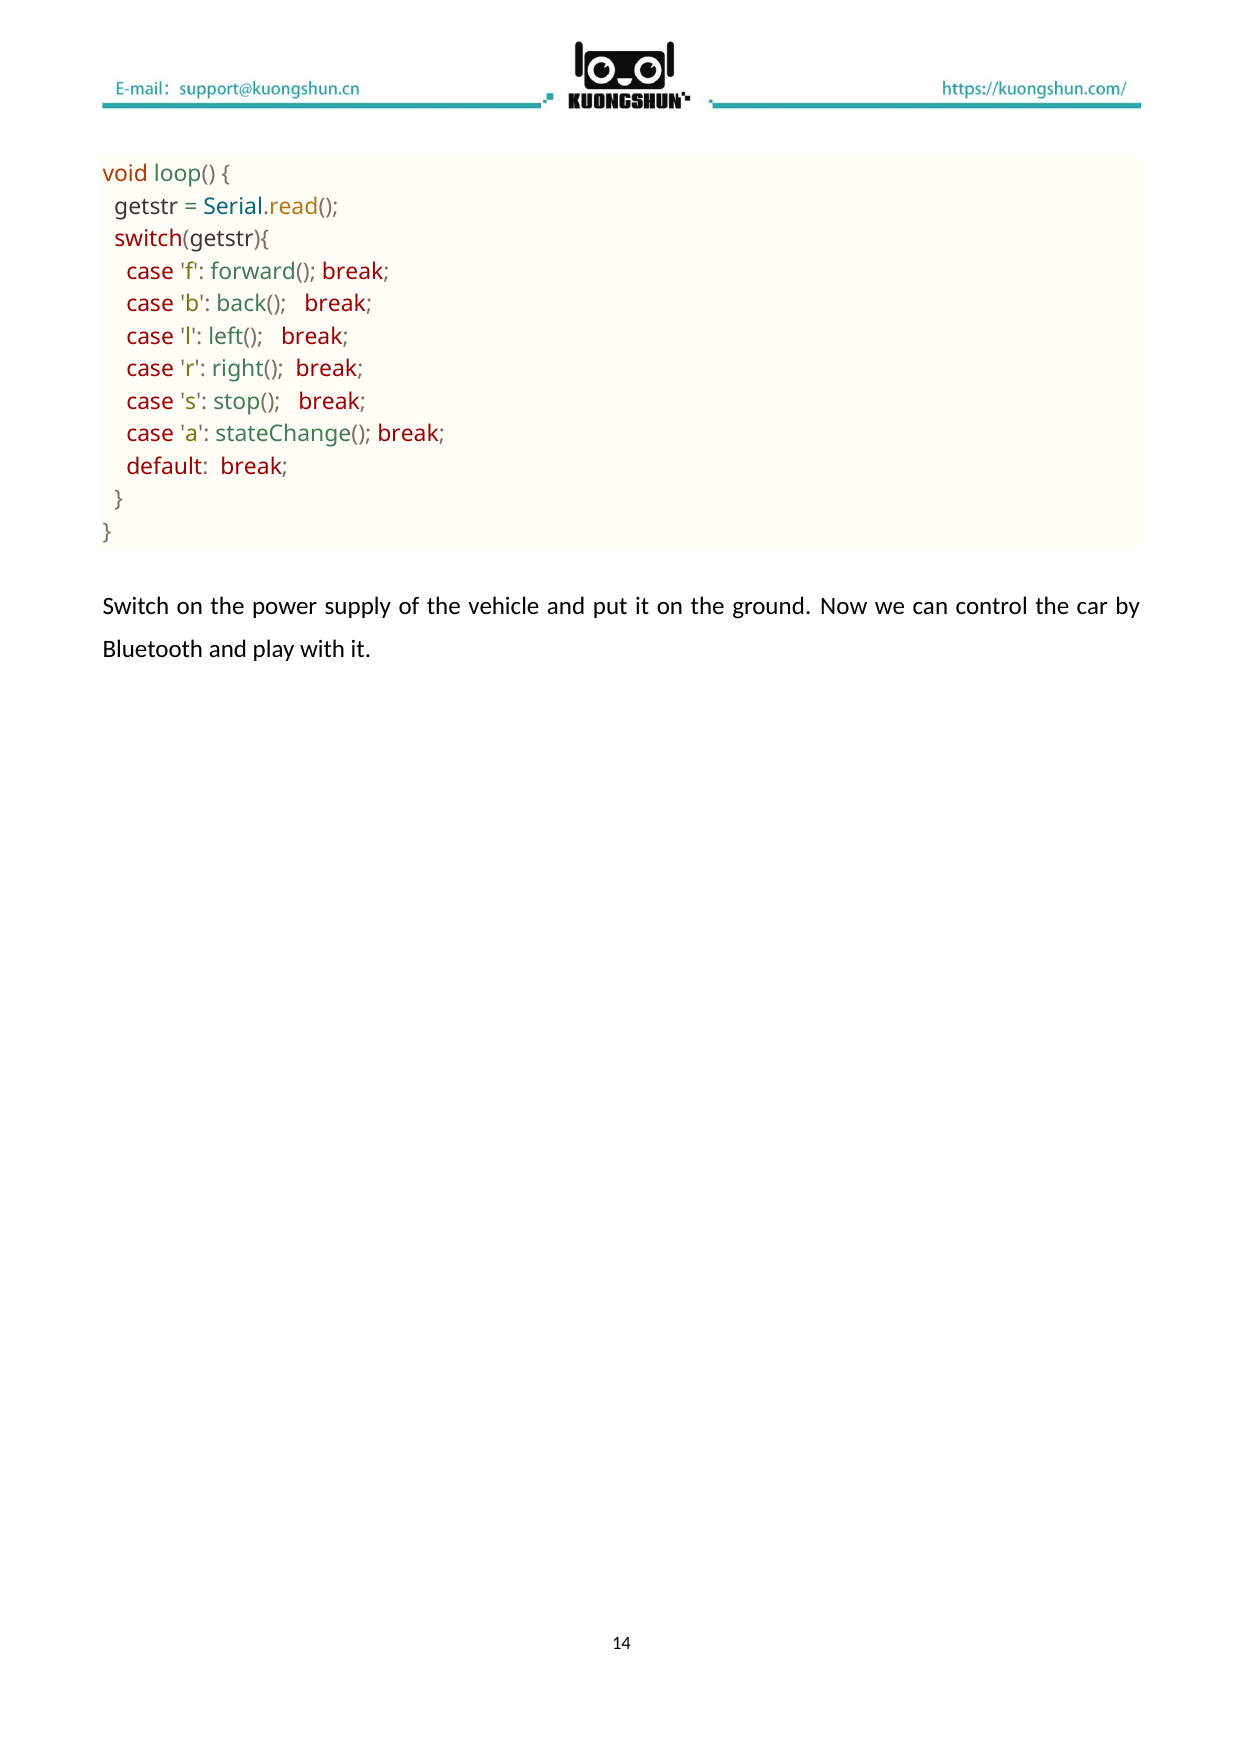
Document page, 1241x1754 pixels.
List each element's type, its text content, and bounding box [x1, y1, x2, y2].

text } [102, 514, 1140, 547]
text case 'r': right(); break; [102, 352, 1140, 384]
text switch(getstr){ [102, 222, 1140, 254]
text case 'b': back(); break; [102, 287, 1140, 319]
text case 'l': left(); break; [102, 319, 1140, 352]
text case 's': stop(); break; [102, 384, 1140, 417]
text } [102, 482, 1140, 514]
picture [102, 13, 1142, 129]
text case 'f': forward(); break; [102, 254, 1140, 287]
text default: break; [102, 449, 1140, 482]
text void loop() { [102, 157, 1140, 189]
text case 'a': stateChange(); break; [102, 417, 1140, 449]
text getstr = Serial.read(); [102, 189, 1140, 222]
text Switch on the power supply of the vehicle and put it on the ground. Now we can control the car by Bluetooth and play with it. [102, 589, 1140, 665]
